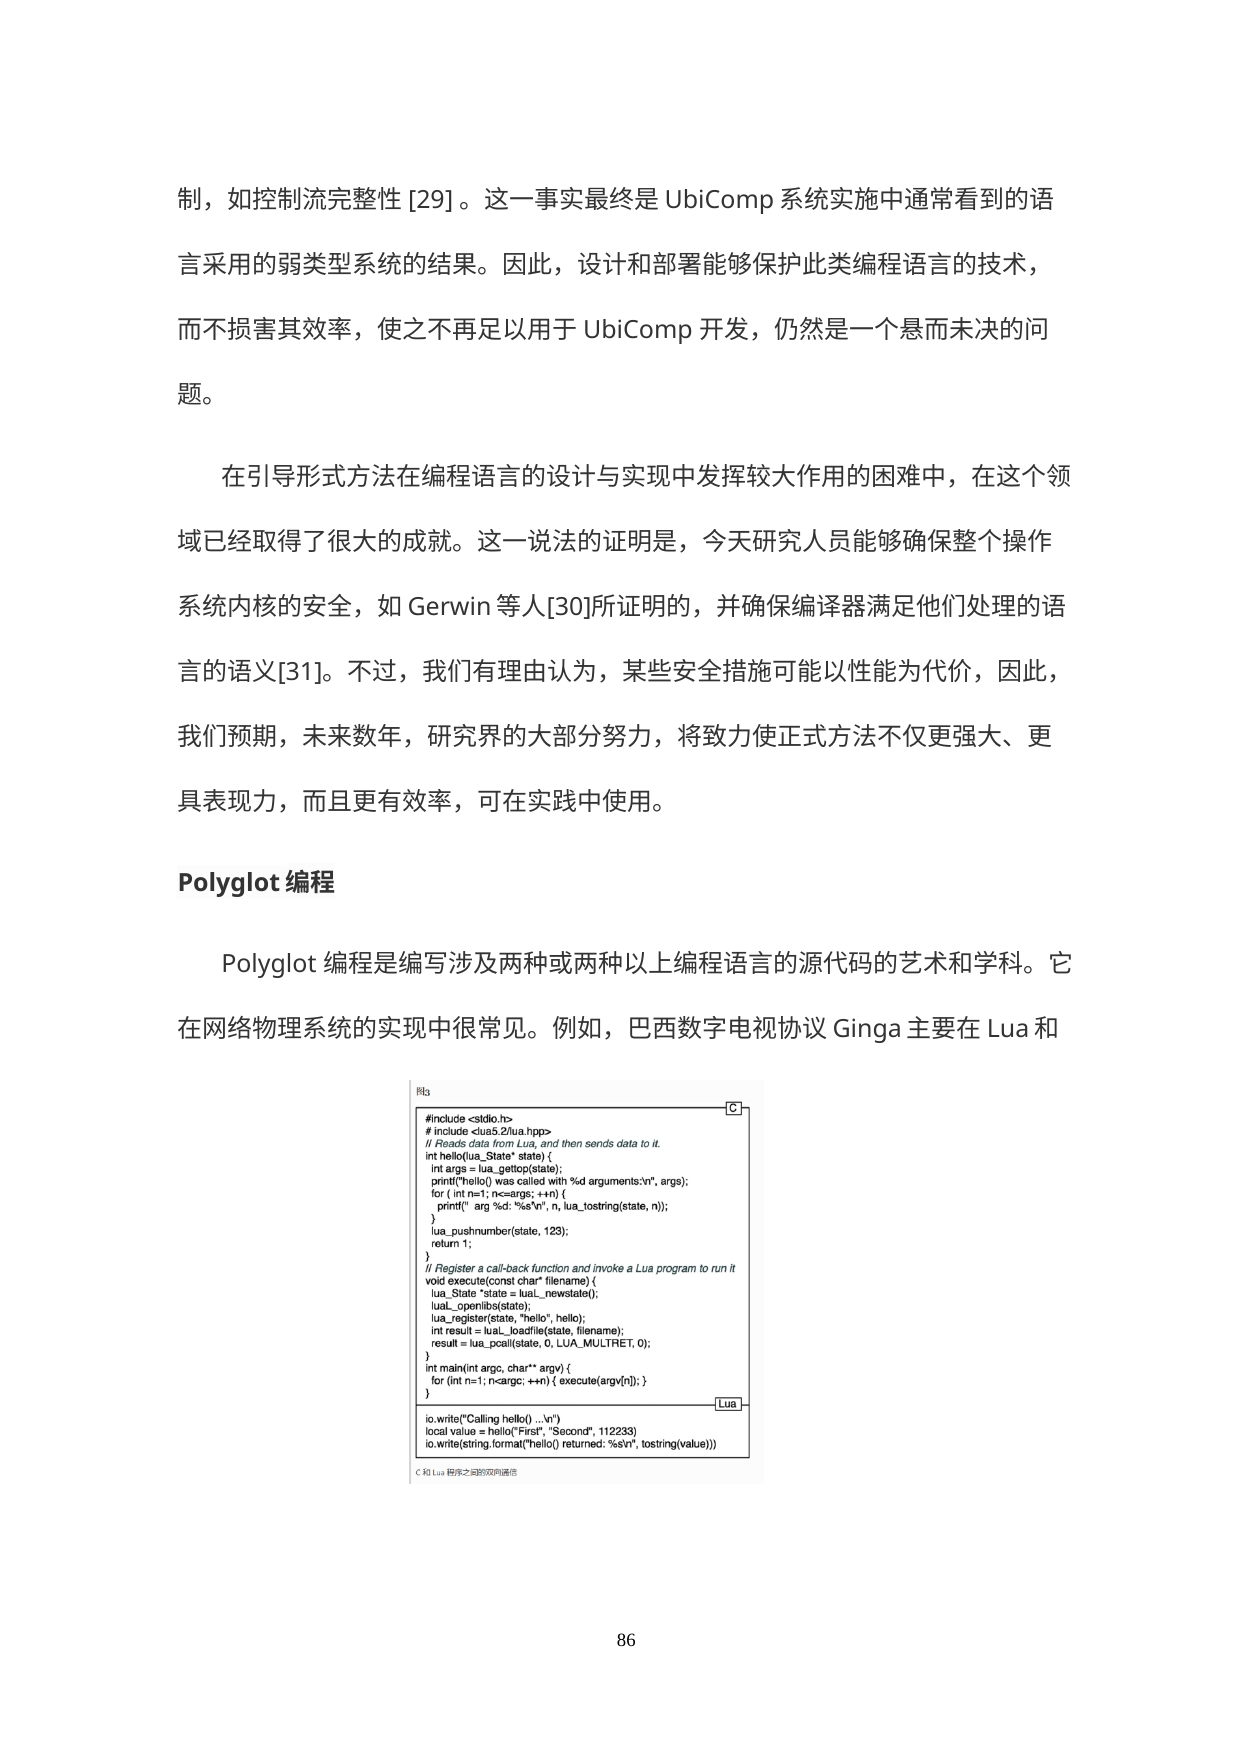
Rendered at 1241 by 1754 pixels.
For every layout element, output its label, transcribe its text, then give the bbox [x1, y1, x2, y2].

picture [409, 1080, 765, 1484]
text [177, 165, 1075, 425]
text Polyglot 编程是编写涉及两种或两种以上编程语言的源代码的艺术和学科。它在网络物理系统的实现中很常见。例如，巴西数字电视协议Ginga主要在Lua和C [32] 中实施。图3显示了 C 和 Lua 程序之间的通信示例。编程语言之间的其他交互示例包括 C 和 Python 之间的绑定 [33]、C 和 Elixir[34]和 Java 本机接口 [35]。多聚体编程使系统保护复杂化。由于缺乏多语言工具以及 C/C++ 和其他语言之间未检查的内存绑定，因此会出现困难。 [177, 929, 1075, 1059]
text 在引导形式方法在编程语言的设计与实现中发挥较大作用的困难中，在这个领域已经取得了很大的成就。这一说法的证明是，今天研究人员能够确保整个操作系统内核的安全，如Gerwin等人[30]所证明的，并确保编译器满足他们处理的语言的语义[31]。不过，我们有理由认为，某些安全措施可能以性能为代价，因此，我们预期，未来数年，研究界的大部分努力，将致力使正式方法不仅更强大、更具表现力，而且更有效率，可在实践中使用。 [177, 442, 1075, 832]
text Polyglot编程 [177, 848, 1075, 913]
